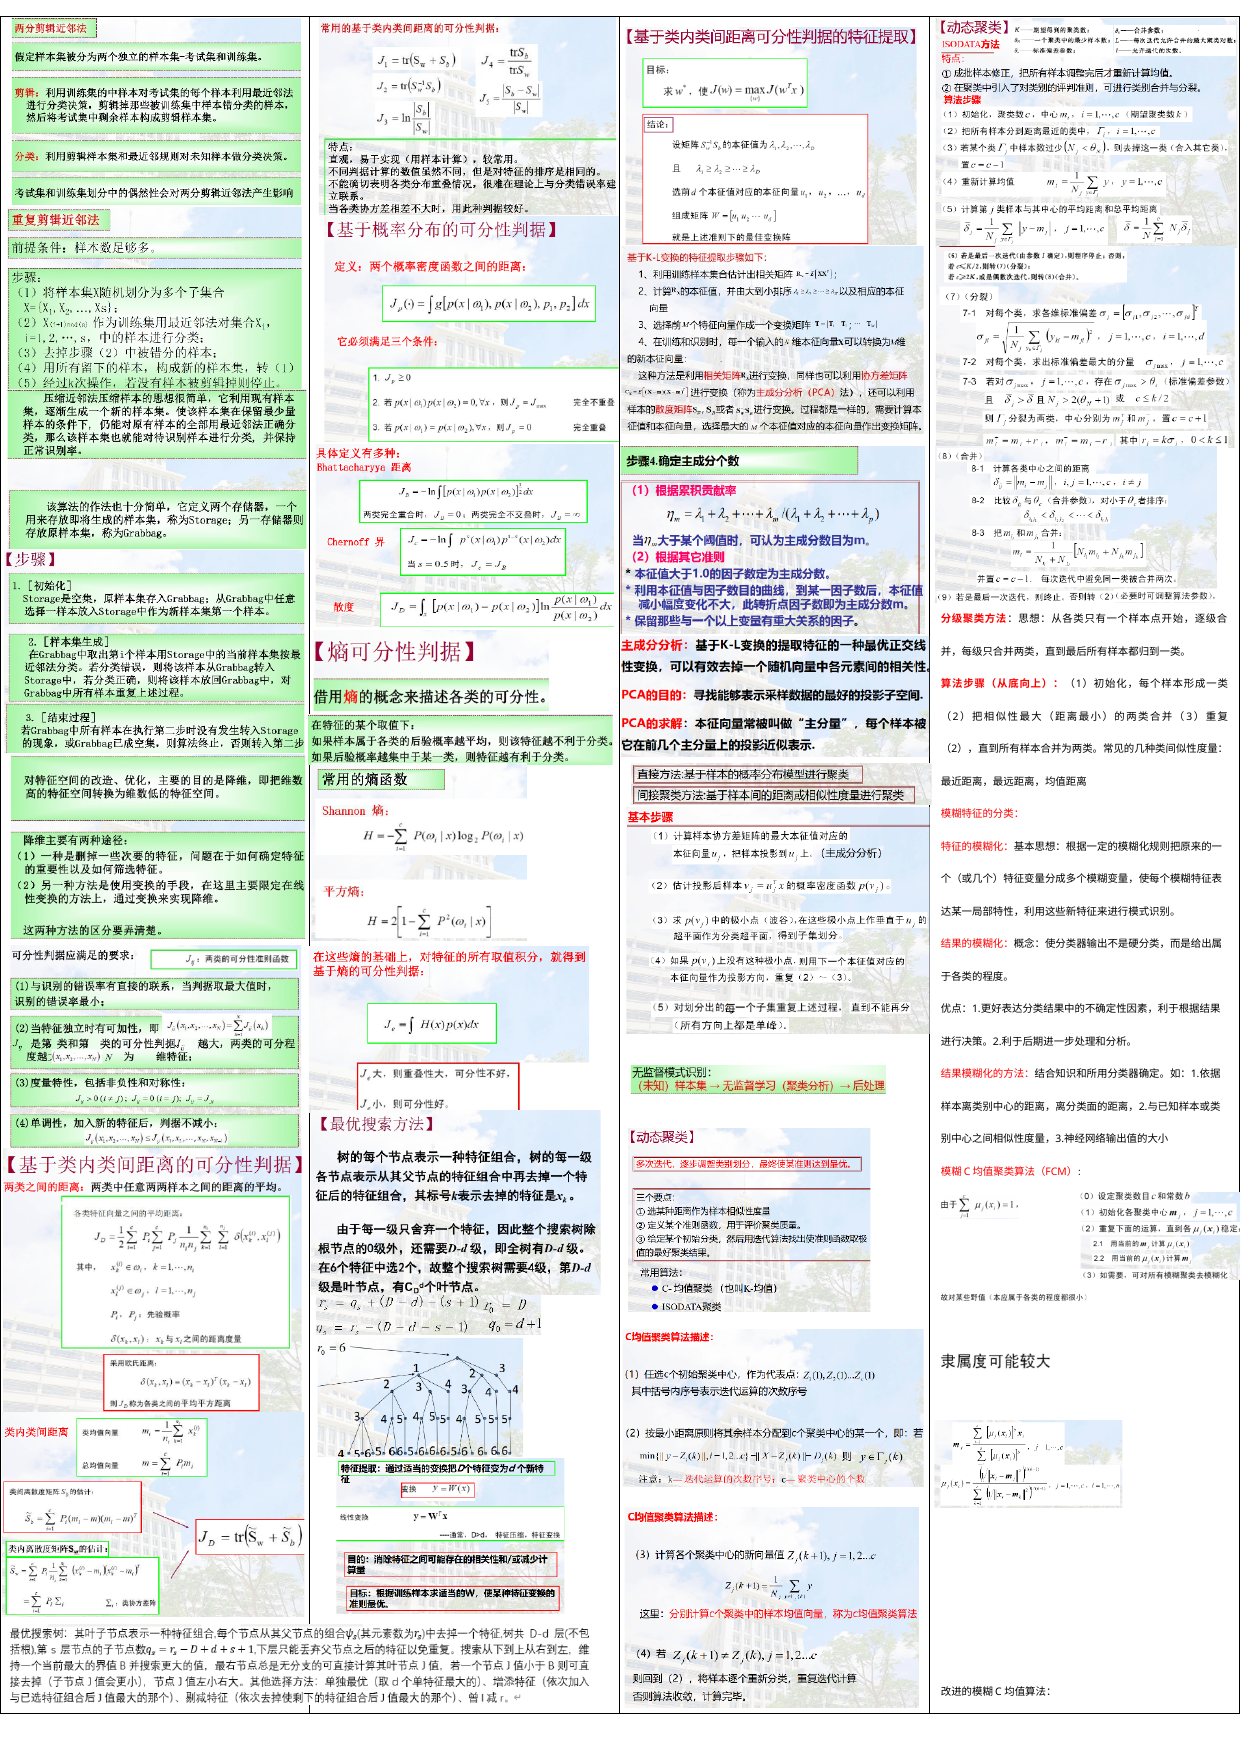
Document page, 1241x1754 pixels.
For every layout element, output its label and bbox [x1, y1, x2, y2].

picture [622, 1329, 924, 1487]
picture [626, 807, 930, 1034]
picture [7, 389, 307, 549]
picture [313, 630, 549, 711]
picture [11, 18, 301, 205]
picture [621, 636, 930, 757]
picture [308, 946, 601, 1335]
picture [6, 1624, 593, 1705]
picture [630, 1065, 886, 1094]
picture [1080, 1192, 1241, 1280]
picture [940, 1292, 1087, 1302]
table_cell [930, 17, 1239, 1713]
picture [631, 763, 932, 805]
picture [317, 1338, 524, 1457]
picture [935, 18, 1238, 603]
table_cell [620, 17, 929, 1713]
picture [308, 714, 613, 941]
picture [934, 1420, 1123, 1508]
picture [324, 216, 619, 442]
picture [2, 945, 305, 1617]
picture [620, 446, 926, 634]
table_cell [1, 17, 309, 1713]
picture [10, 754, 306, 939]
picture [625, 27, 917, 245]
picture [940, 1195, 1019, 1219]
picture [624, 1507, 919, 1708]
picture [336, 1458, 565, 1614]
picture [318, 17, 617, 215]
table_cell [310, 17, 619, 1713]
picture [940, 1351, 1052, 1371]
picture [621, 246, 924, 434]
picture [4, 550, 305, 753]
picture [315, 444, 614, 627]
picture [628, 1128, 871, 1312]
